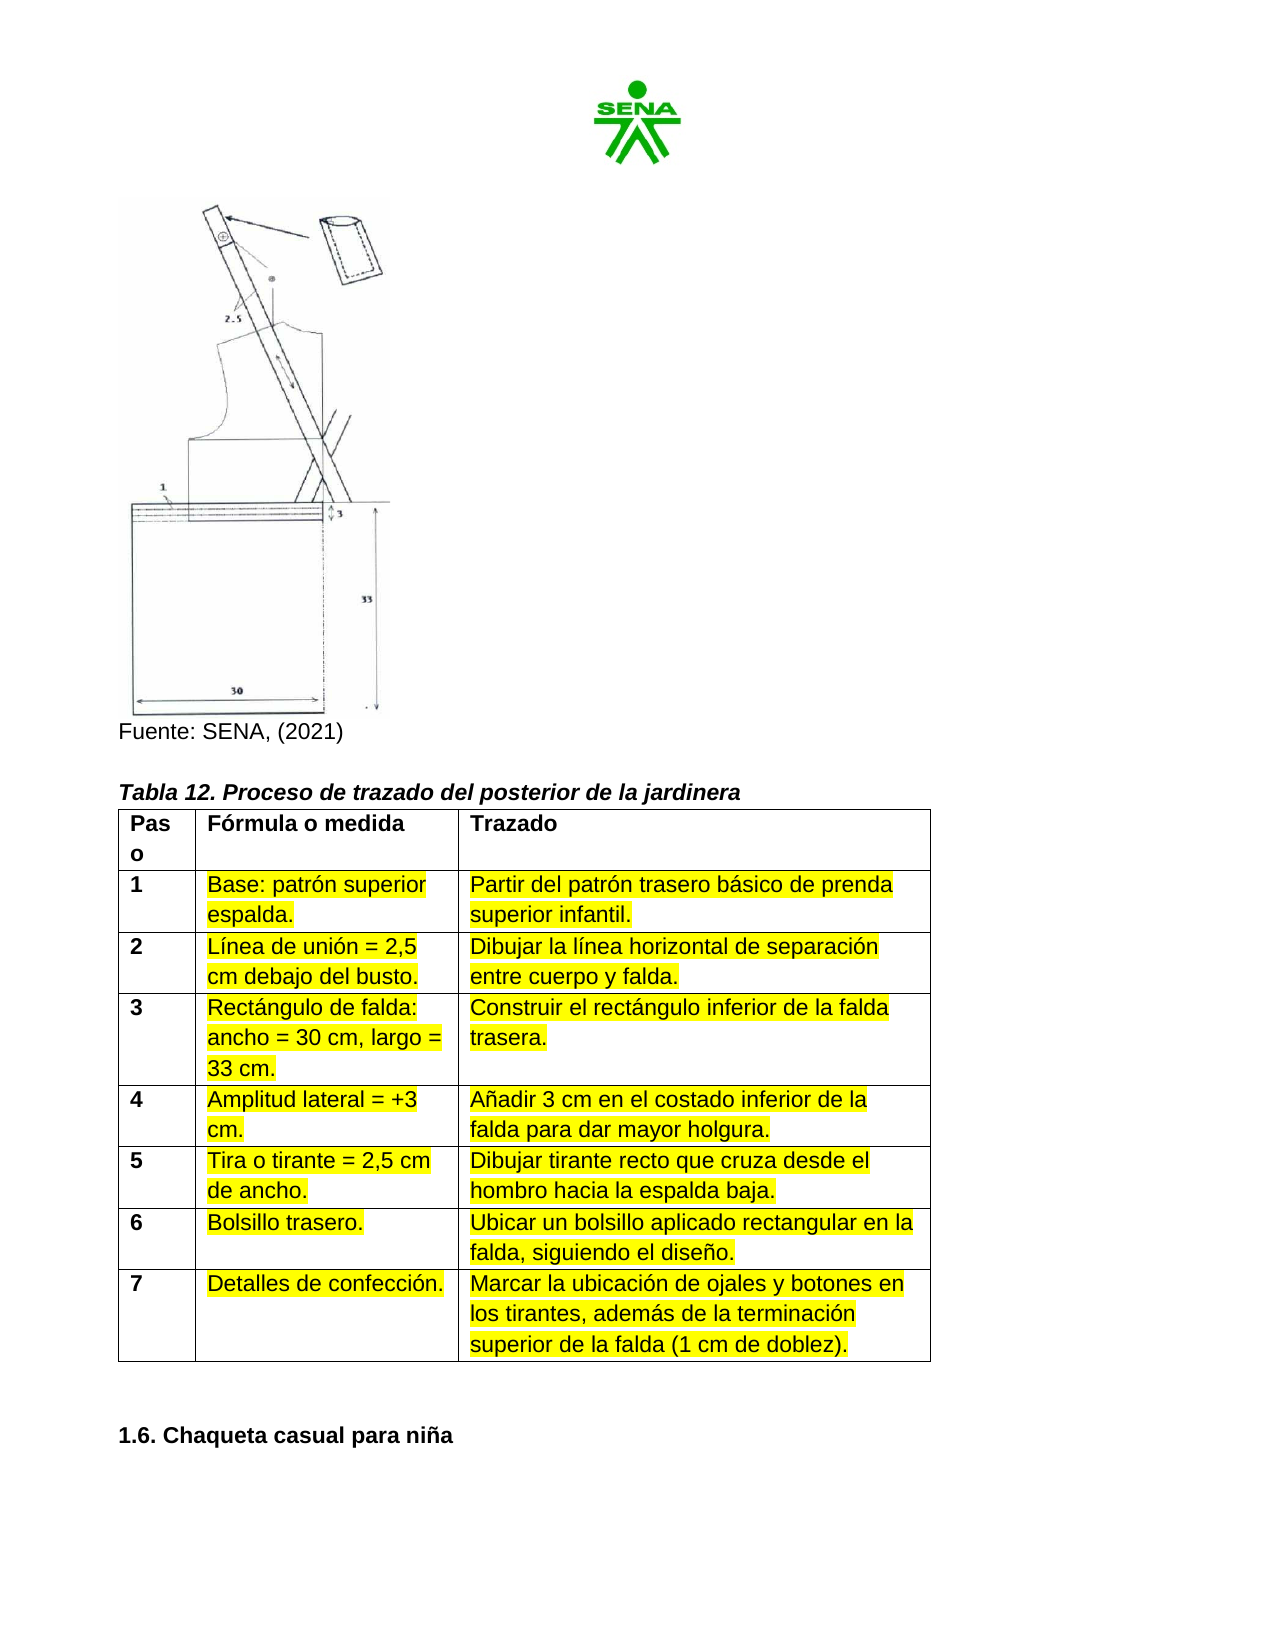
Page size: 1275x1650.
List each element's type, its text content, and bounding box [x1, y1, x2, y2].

table_cell Tira o tirante = 2,5 cm de ancho. [196, 1147, 458, 1208]
table_cell Base: patrón superior espalda. [196, 871, 458, 932]
table_cell Amplitud lateral = +3 cm. [196, 1086, 458, 1146]
picture [588, 75, 687, 172]
text Tabla 12. Proceso de trazado del posterior de la jardinera [118, 778, 1157, 805]
table_cell Dibujar tirante recto que cruza desde el hombro hacia la espalda baja. [459, 1147, 930, 1208]
table_cell 5 [119, 1147, 195, 1208]
text 1.6. Chaqueta casual para niña [118, 1422, 1157, 1449]
table_header Paso [119, 810, 195, 870]
table_cell Partir del patrón trasero básico de prenda superior infantil. [459, 871, 930, 932]
table_cell Detalles de confección. [196, 1270, 458, 1361]
picture [118, 197, 391, 719]
table_header Trazado [459, 810, 930, 870]
table_cell Rectángulo de falda: ancho = 30 cm, largo = 33 cm. [196, 994, 458, 1085]
table_cell Construir el rectángulo inferior de la falda trasera. [459, 994, 930, 1085]
table_cell Marcar la ubicación de ojales y botones en los tirantes, además de la terminación superior de la falda (1 cm de doblez). [459, 1270, 930, 1361]
table_cell 6 [119, 1209, 195, 1269]
table_cell 4 [119, 1086, 195, 1146]
table_cell 3 [119, 994, 195, 1085]
table_header Fórmula o medida [196, 810, 458, 870]
text Fuente: SENA, (2021) [118, 718, 1157, 744]
table_cell Añadir 3 cm en el costado inferior de la falda para dar mayor holgura. [459, 1086, 930, 1146]
table_cell Ubicar un bolsillo aplicado rectangular en la falda, siguiendo el diseño. [459, 1209, 930, 1269]
table_cell 7 [119, 1270, 195, 1361]
table_cell Dibujar la línea horizontal de separación entre cuerpo y falda. [459, 933, 930, 993]
table_cell 1 [119, 871, 195, 932]
table_cell 2 [119, 933, 195, 993]
table_cell Línea de unión = 2,5 cm debajo del busto. [196, 933, 458, 993]
table_cell Bolsillo trasero. [196, 1209, 458, 1269]
